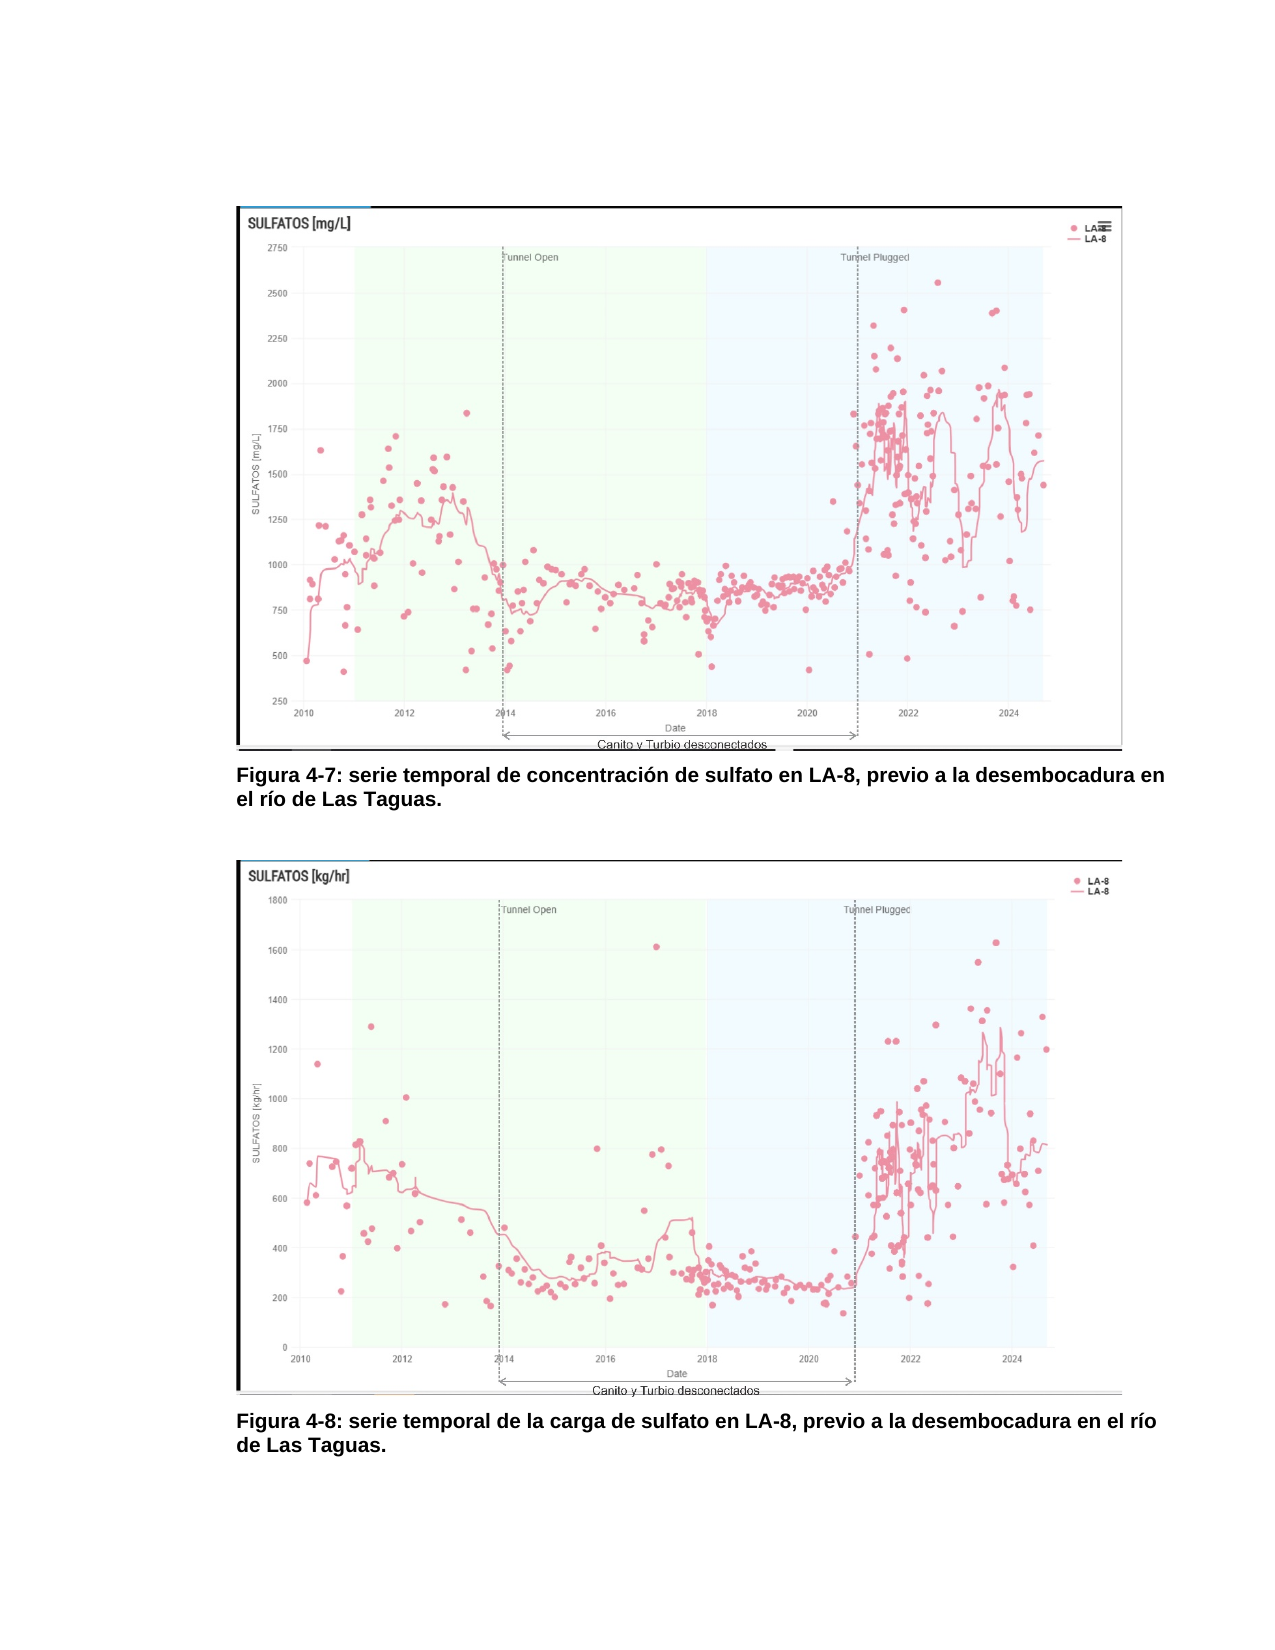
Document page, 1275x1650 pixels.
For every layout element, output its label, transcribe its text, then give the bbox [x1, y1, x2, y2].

text Figura 4-7: serie temporal de concentración de sulfato en LA-8, previo a la desembocadura en el río de Las Taguas. [236, 763, 1186, 811]
text Figura 4-8: serie temporal de la carga de sulfato en LA-8, previo a la desembocadura en el río de Las Taguas. [236, 1409, 1186, 1457]
picture [236, 206, 1123, 751]
picture [236, 860, 1123, 1397]
